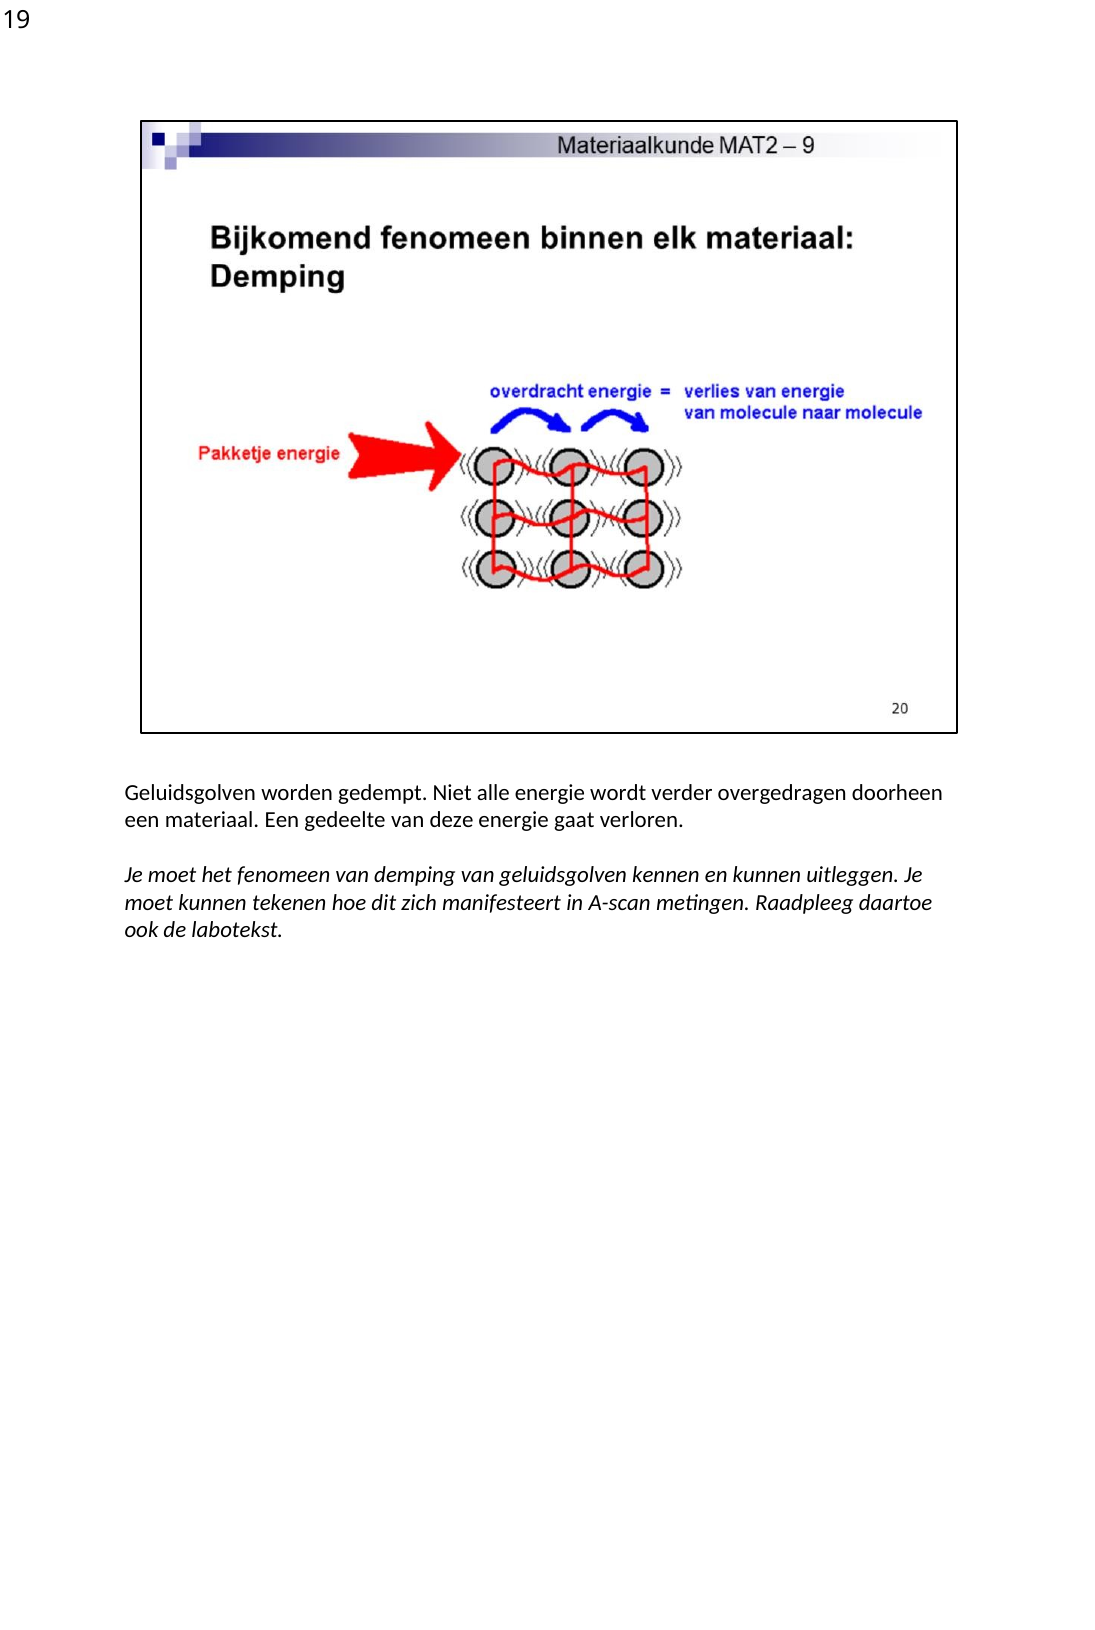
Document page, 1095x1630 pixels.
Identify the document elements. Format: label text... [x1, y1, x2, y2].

text Geluidsgolven worden gedempt. Niet alle energie wordt verder overgedragen doorheen een materiaal. Een gedeelte van deze energie gaat verloren. [124, 778, 968, 833]
text Je moet het fenomeen van demping van geluidsgolven kennen en kunnen uitleggen. Je moet kunnen tekenen hoe dit zich manifesteert in A-scan metingen. Raadpleeg daartoe ook de labotekst. [124, 861, 970, 943]
picture [142, 122, 941, 718]
